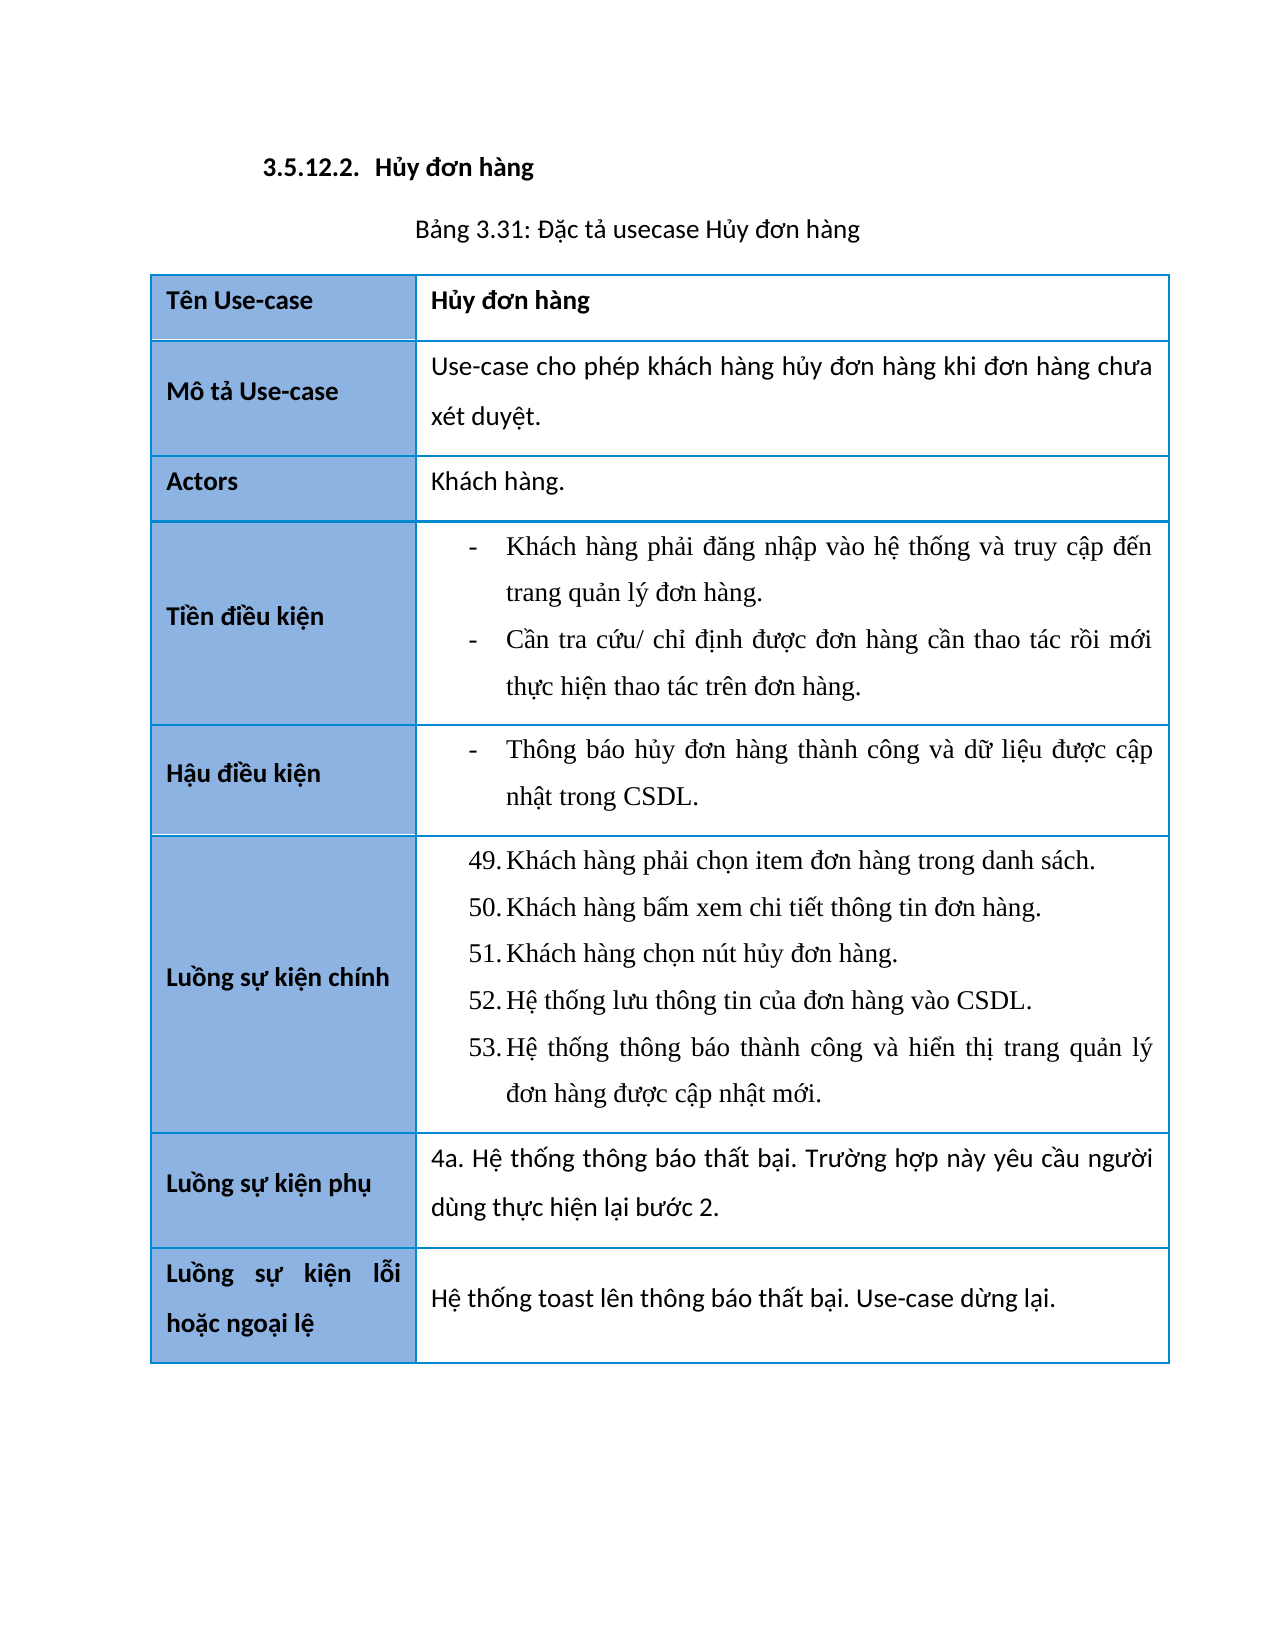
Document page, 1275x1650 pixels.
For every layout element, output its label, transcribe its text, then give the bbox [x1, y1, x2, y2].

table_cell Use-case cho phép khách hàng hủy đơn hàng khi đơn hàng chưa xét duyệt. [417, 342, 1168, 455]
table_cell Khách hàng. [417, 457, 1168, 520]
table_cell Luồng sự kiện phụ [152, 1134, 415, 1247]
table_cell 4a. Hệ thống thông báo thất bại. Trường hợp này yêu cầu người dùng thực hiện lại bước 2. [417, 1134, 1168, 1247]
table_cell Mô tả Use-case [152, 342, 415, 455]
table_cell Tiền điều kiện [152, 523, 415, 724]
table_header Tên Use-case [152, 276, 415, 339]
table_cell Hệ thống toast lên thông báo thất bại. Use-case dừng lại. [417, 1249, 1168, 1362]
table_cell Luồng sự kiện chính [152, 837, 415, 1132]
table_cell Khách hàng phải chọn item đơn hàng trong danh sách. Khách hàng bấm xem chi tiết thông tin đơn hàng. Khách hàng chọn nút hủy đơn hàng. Hệ thống lưu thông tin của đơn hàng vào CSDL. Hệ thống thông báo thành công và hiển thị trang quản lý đơn hàng được cập nhật mới. [417, 837, 1168, 1132]
table_cell Hậu điều kiện [152, 726, 415, 834]
table_cell Luồng sự kiện lỗi hoặc ngoại lệ [152, 1249, 415, 1362]
table_cell Thông báo hủy đơn hàng thành công và dữ liệu được cập nhật trong CSDL. [417, 726, 1168, 834]
subtitle Hủy đơn hàng [262, 150, 1125, 183]
table_cell Actors [152, 457, 415, 520]
table_header Hủy đơn hàng [417, 276, 1168, 339]
table_cell Khách hàng phải đăng nhập vào hệ thống và truy cập đến trang quản lý đơn hàng. Cần tra cứu/ chỉ định được đơn hàng cần thao tác rồi mới thực hiện thao tác trên đơn hàng. [417, 523, 1168, 724]
